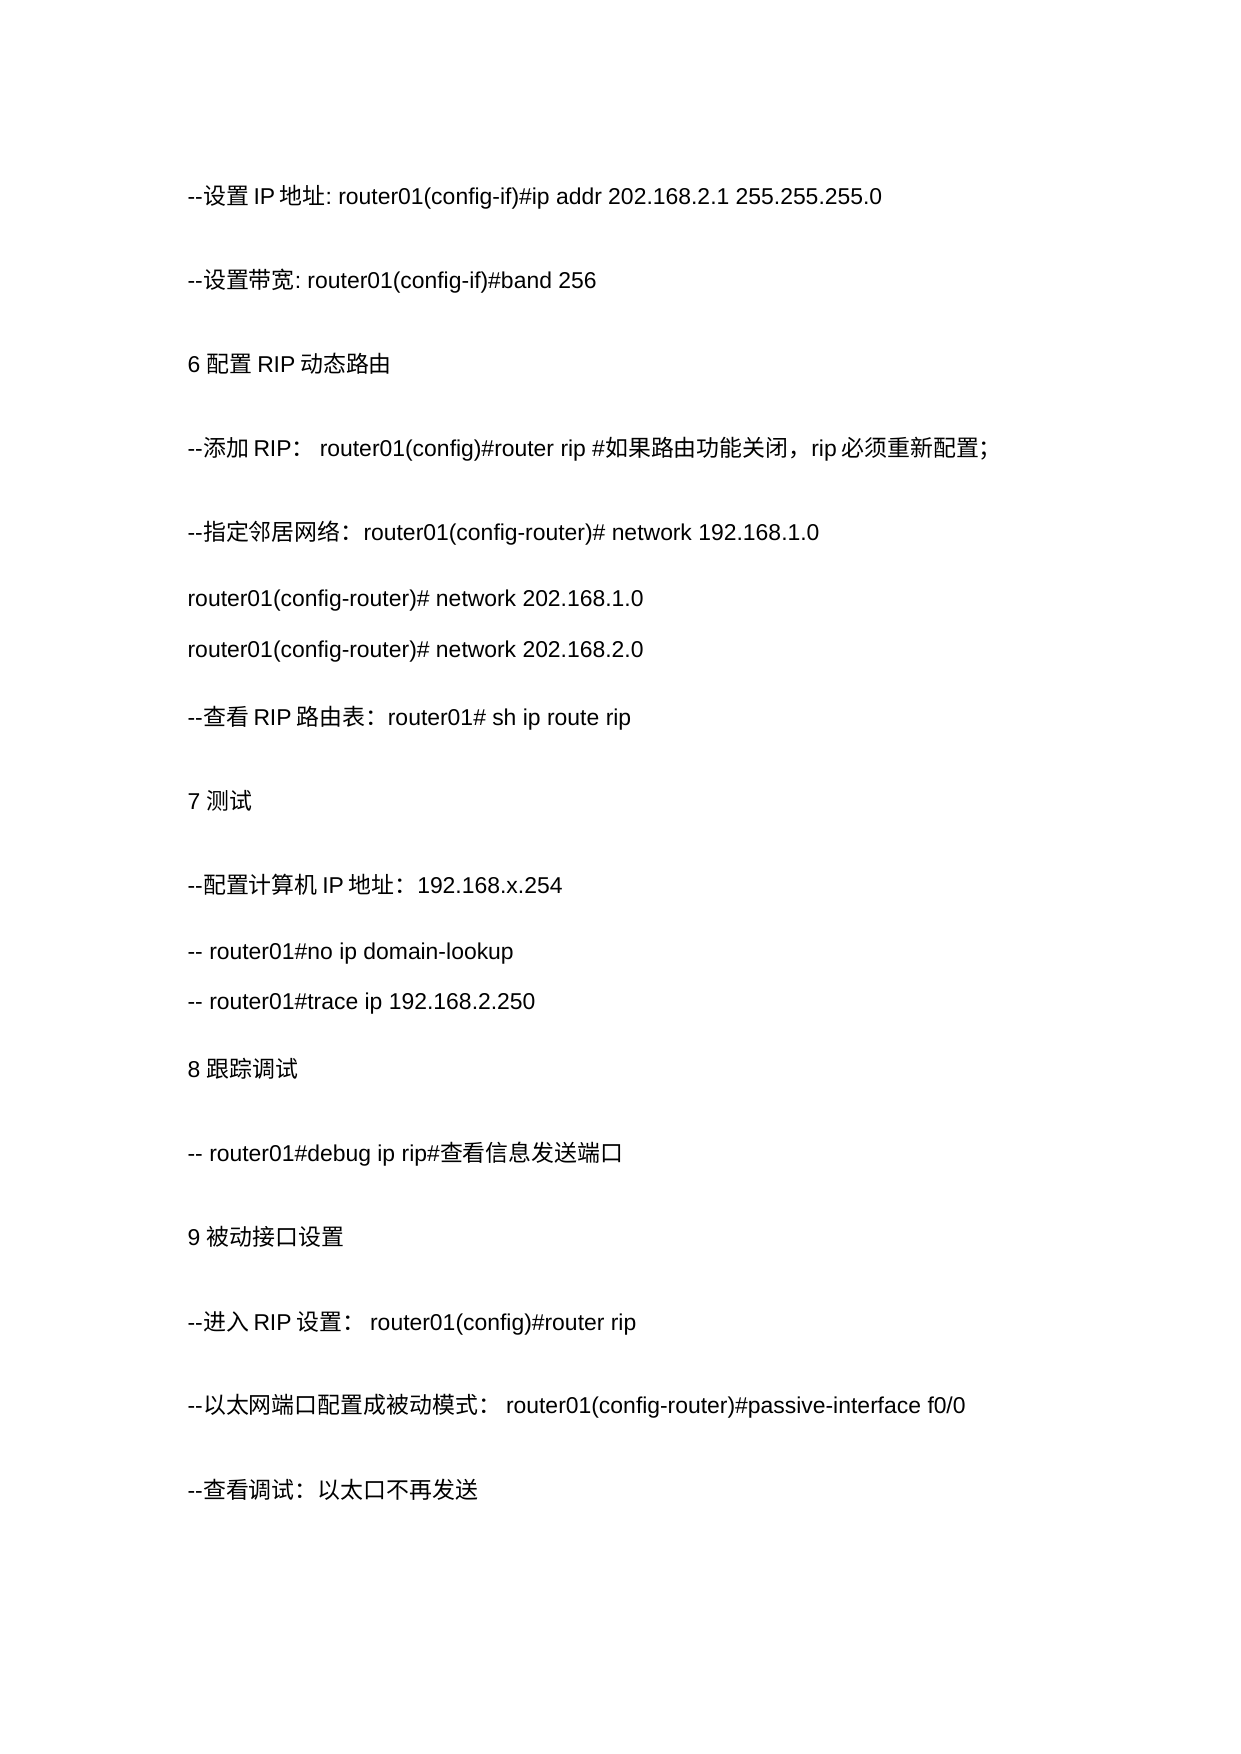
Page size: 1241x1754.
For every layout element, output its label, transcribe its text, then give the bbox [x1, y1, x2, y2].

text router01(config-router)# network 202.168.2.0 [187, 632, 1053, 665]
text --配置计算机IP地址：192.168.x.254 [187, 851, 1053, 916]
text -- router01#no ip domain-lookup [187, 935, 1053, 967]
text -- router01#trace ip 192.168.2.250 [187, 985, 1053, 1018]
text 7 测试 [187, 767, 1053, 832]
text 6 配置RIP动态路由 [187, 330, 1053, 395]
text router01(config-router)# network 202.168.1.0 [187, 582, 1053, 615]
text -- router01#debug ip rip#查看信息发送端口 [187, 1119, 1053, 1184]
text --查看调试：以太口不再发送 [187, 1456, 1053, 1521]
text --设置带宽: router01(config-if)#band 256 [187, 246, 1053, 311]
text --指定邻居网络：router01(config-router)# network 192.168.1.0 [187, 498, 1053, 563]
text --进入RIP设置： router01(config)#router rip [187, 1287, 1053, 1352]
text 9 被动接口设置 [187, 1203, 1053, 1268]
text 8 跟踪调试 [187, 1035, 1053, 1100]
text --设置IP地址: router01(config-if)#ip addr 202.168.2.1 255.255.255.0 [187, 162, 1053, 227]
text --以太网端口配置成被动模式： router01(config-router)#passive-interface f0/0 [187, 1372, 1053, 1437]
text --添加RIP： router01(config)#router rip #如果路由功能关闭，rip必须重新配置； [187, 414, 1053, 479]
text --查看RIP路由表：router01# sh ip route rip [187, 683, 1053, 748]
